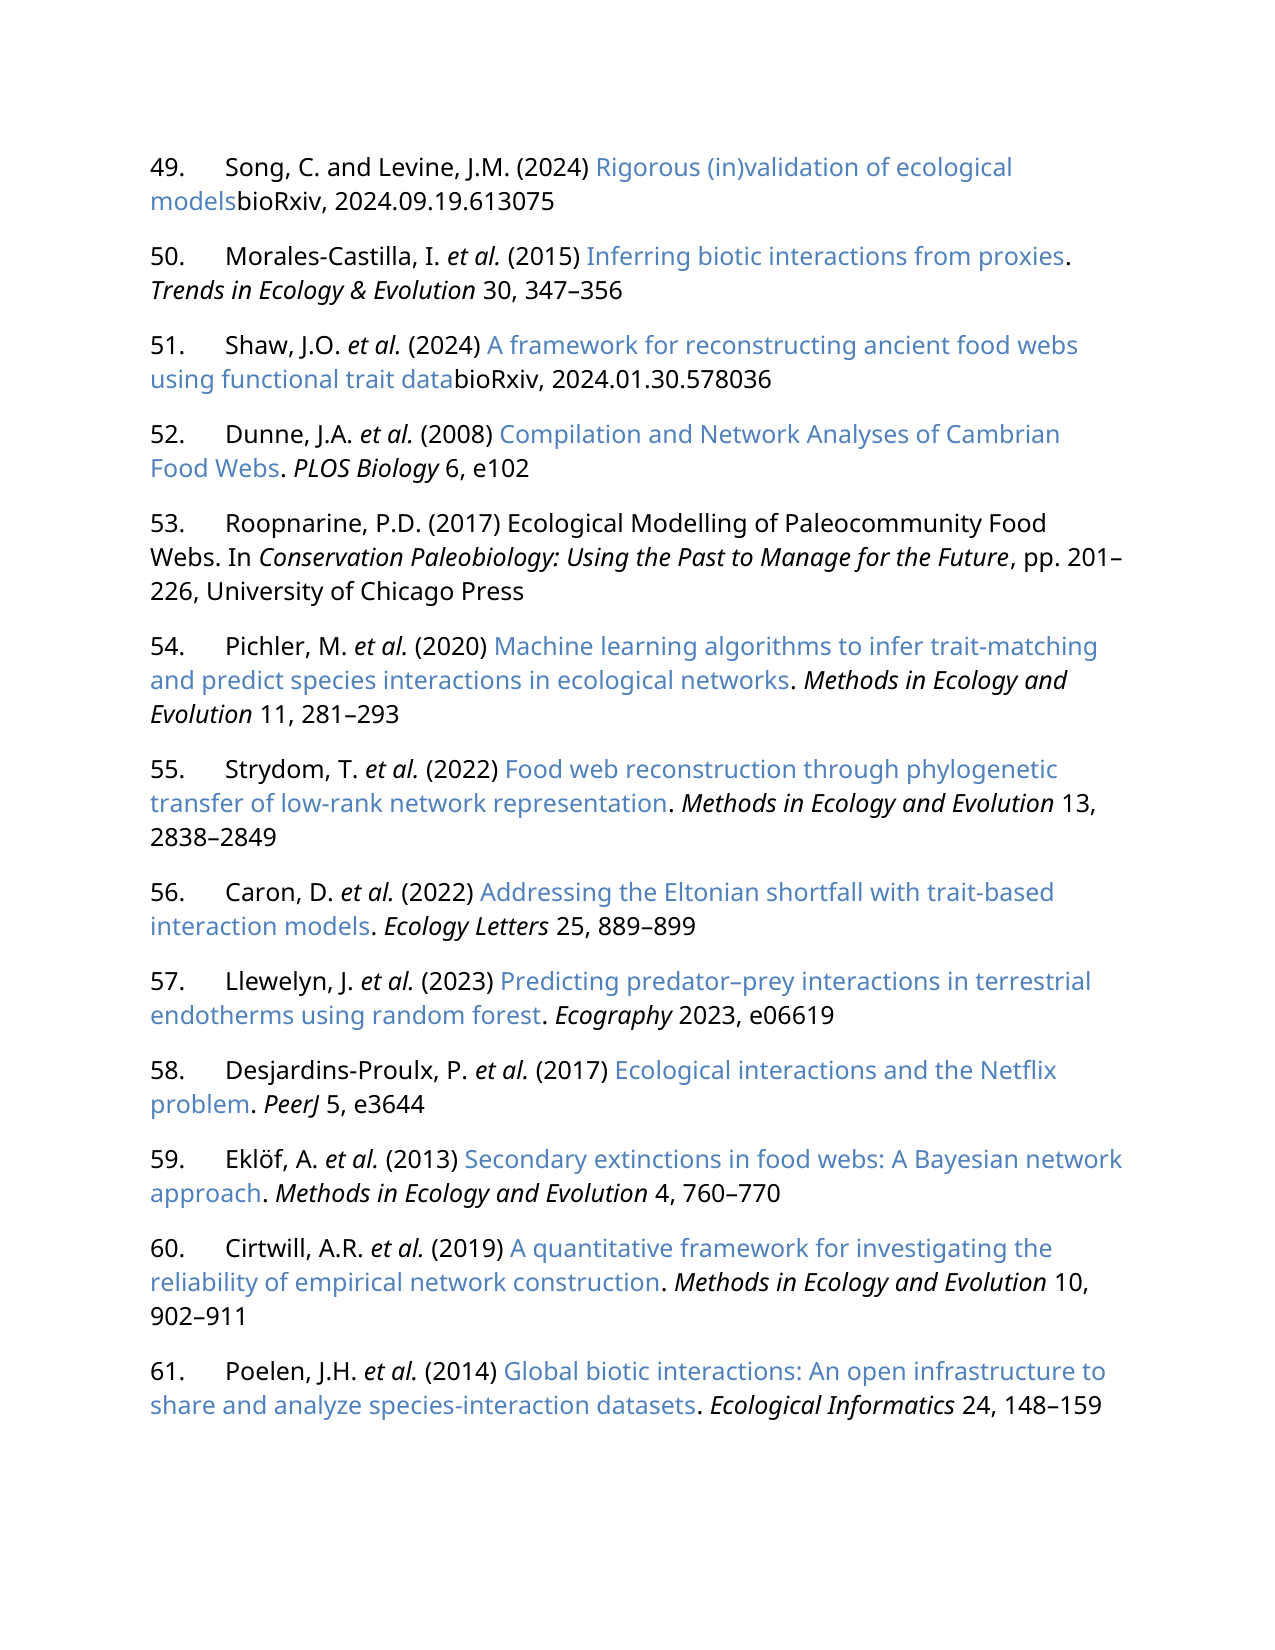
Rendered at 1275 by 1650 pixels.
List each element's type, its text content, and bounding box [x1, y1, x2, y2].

text 61. Poelen, J.H. et al. (2014) Global biotic interactions: An open infrastructure to share and analyze species-interaction datasets. Ecological Informatics 24, 148–159 [150, 1354, 1125, 1422]
text 58. Desjardins-Proulx, P. et al. (2017) Ecological interactions and the Netflix problem. PeerJ 5, e3644 [150, 1053, 1125, 1121]
text 53. Roopnarine, P.D. (2017) Ecological Modelling of Paleocommunity Food Webs. In Conservation Paleobiology: Using the Past to Manage for the Future, pp. 201–226, University of Chicago Press [150, 506, 1125, 608]
text 57. Llewelyn, J. et al. (2023) Predicting predator–prey interactions in terrestrial endotherms using random forest. Ecography 2023, e06619 [150, 964, 1125, 1032]
text 51. Shaw, J.O. et al. (2024) A framework for reconstructing ancient food webs using functional trait databioRxiv, 2024.01.30.578036 [150, 328, 1125, 396]
text 52. Dunne, J.A. et al. (2008) Compilation and Network Analyses of Cambrian Food Webs. PLOS Biology 6, e102 [150, 417, 1125, 485]
text 55. Strydom, T. et al. (2022) Food web reconstruction through phylogenetic transfer of low-rank network representation. Methods in Ecology and Evolution 13, 2838–2849 [150, 752, 1125, 854]
text 59. Eklöf, A. et al. (2013) Secondary extinctions in food webs: A Bayesian network approach. Methods in Ecology and Evolution 4, 760–770 [150, 1142, 1125, 1210]
text 49. Song, C. and Levine, J.M. (2024) Rigorous (in)validation of ecological modelsbioRxiv, 2024.09.19.613075 [150, 150, 1125, 218]
text 60. Cirtwill, A.R. et al. (2019) A quantitative framework for investigating the reliability of empirical network construction. Methods in Ecology and Evolution 10, 902–911 [150, 1231, 1125, 1333]
text 56. Caron, D. et al. (2022) Addressing the Eltonian shortfall with trait-based interaction models. Ecology Letters 25, 889–899 [150, 875, 1125, 943]
text 54. Pichler, M. et al. (2020) Machine learning algorithms to infer trait-matching and predict species interactions in ecological networks. Methods in Ecology and Evolution 11, 281–293 [150, 629, 1125, 731]
text 50. Morales-Castilla, I. et al. (2015) Inferring biotic interactions from proxies. Trends in Ecology & Evolution 30, 347–356 [150, 239, 1125, 307]
